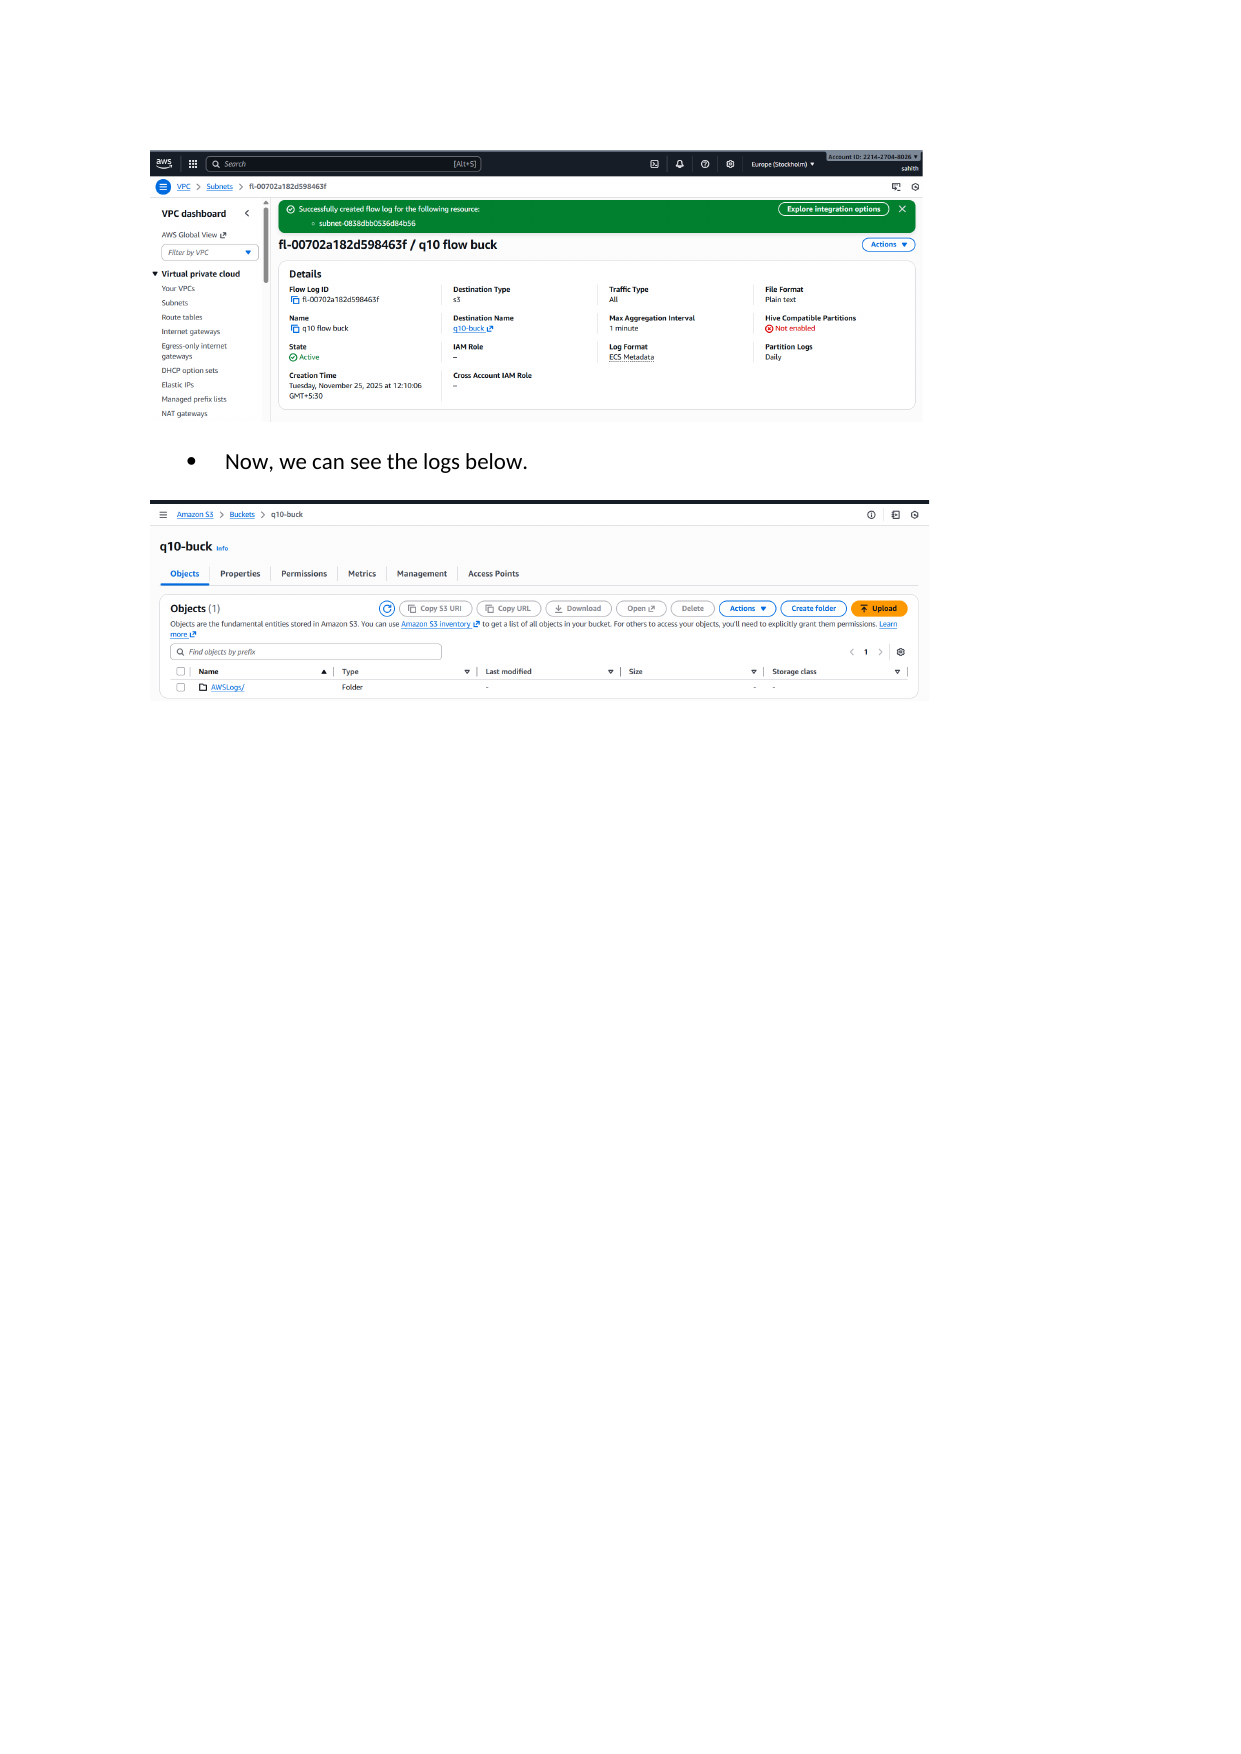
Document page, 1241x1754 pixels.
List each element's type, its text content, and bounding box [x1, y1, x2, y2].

picture [150, 500, 930, 701]
picture [150, 150, 923, 422]
list Now, we can see the logs below. [187, 447, 1090, 475]
